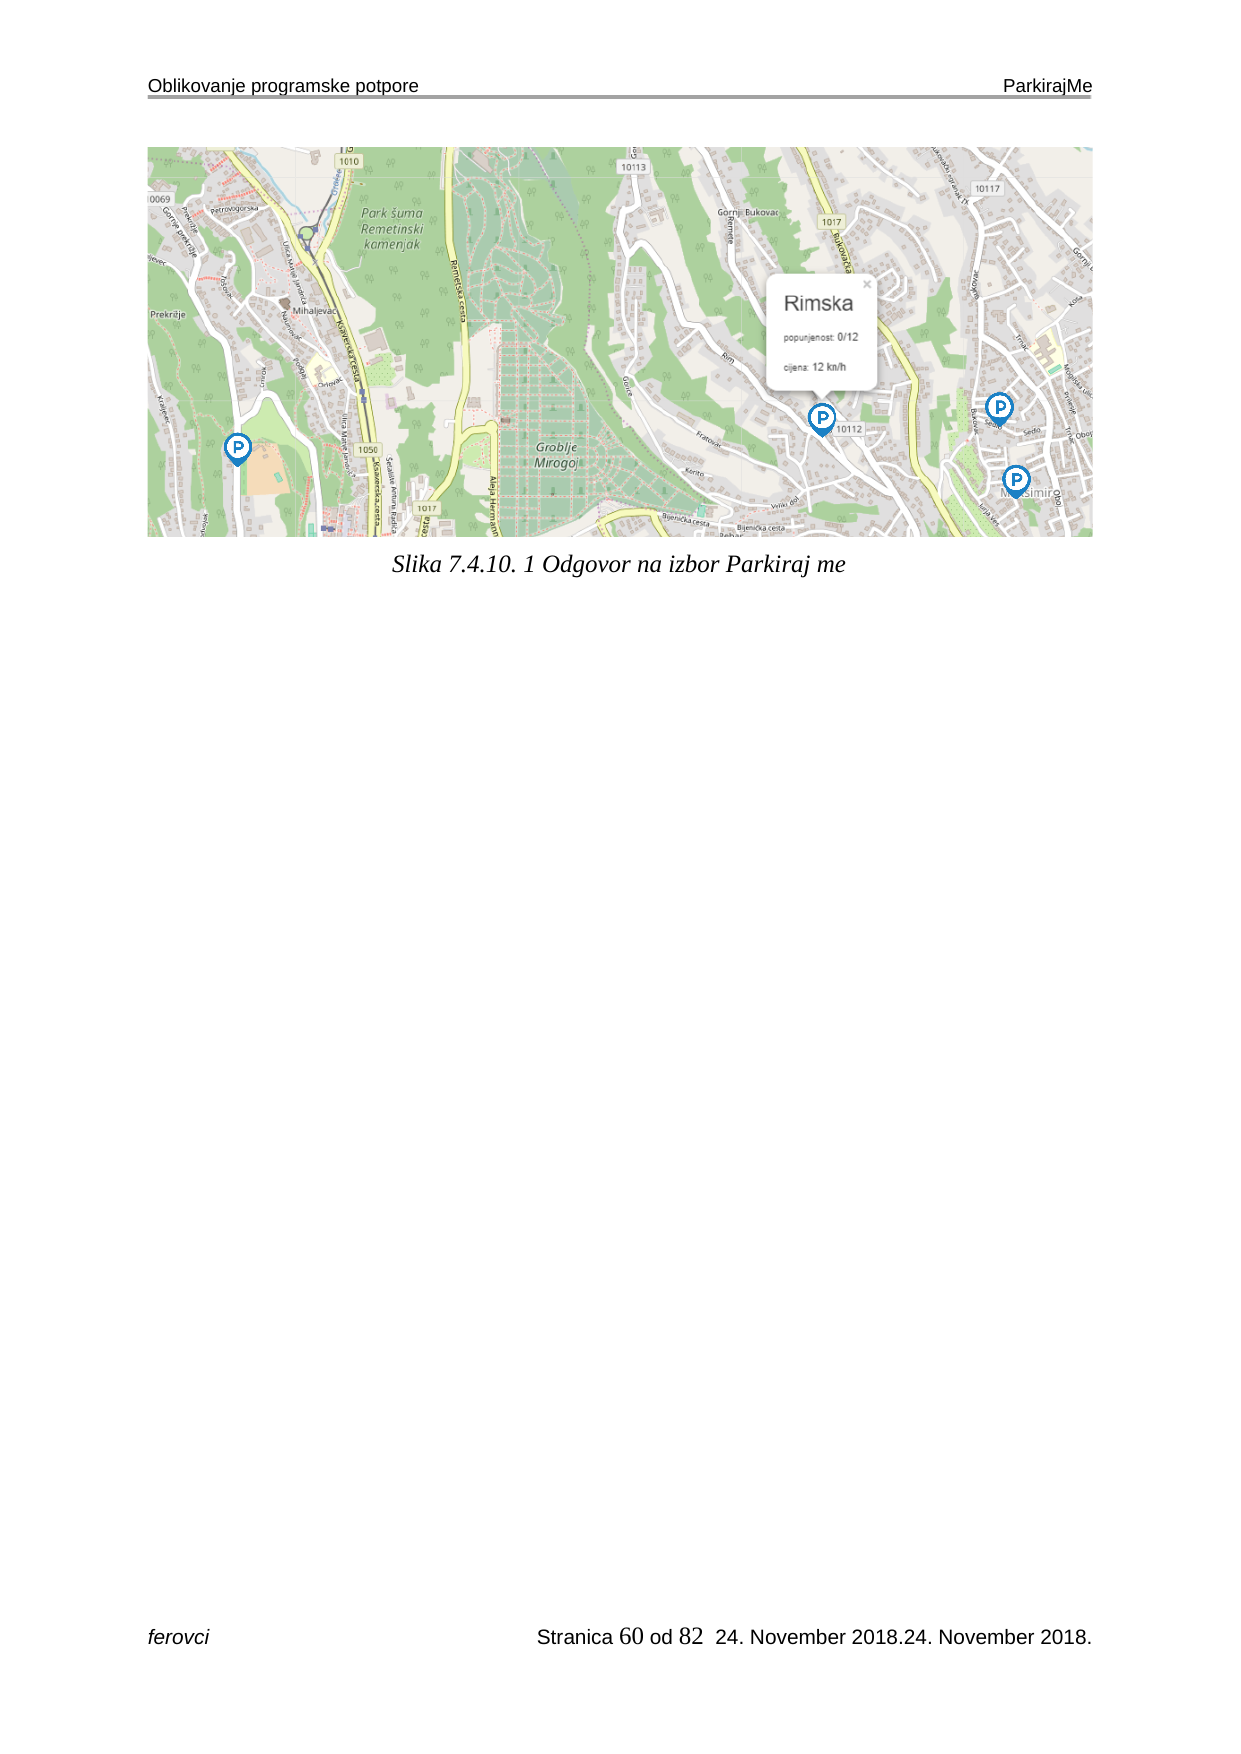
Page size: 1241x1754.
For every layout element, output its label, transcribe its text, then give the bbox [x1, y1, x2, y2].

picture [147, 147, 1093, 537]
picture [147, 95, 1092, 99]
